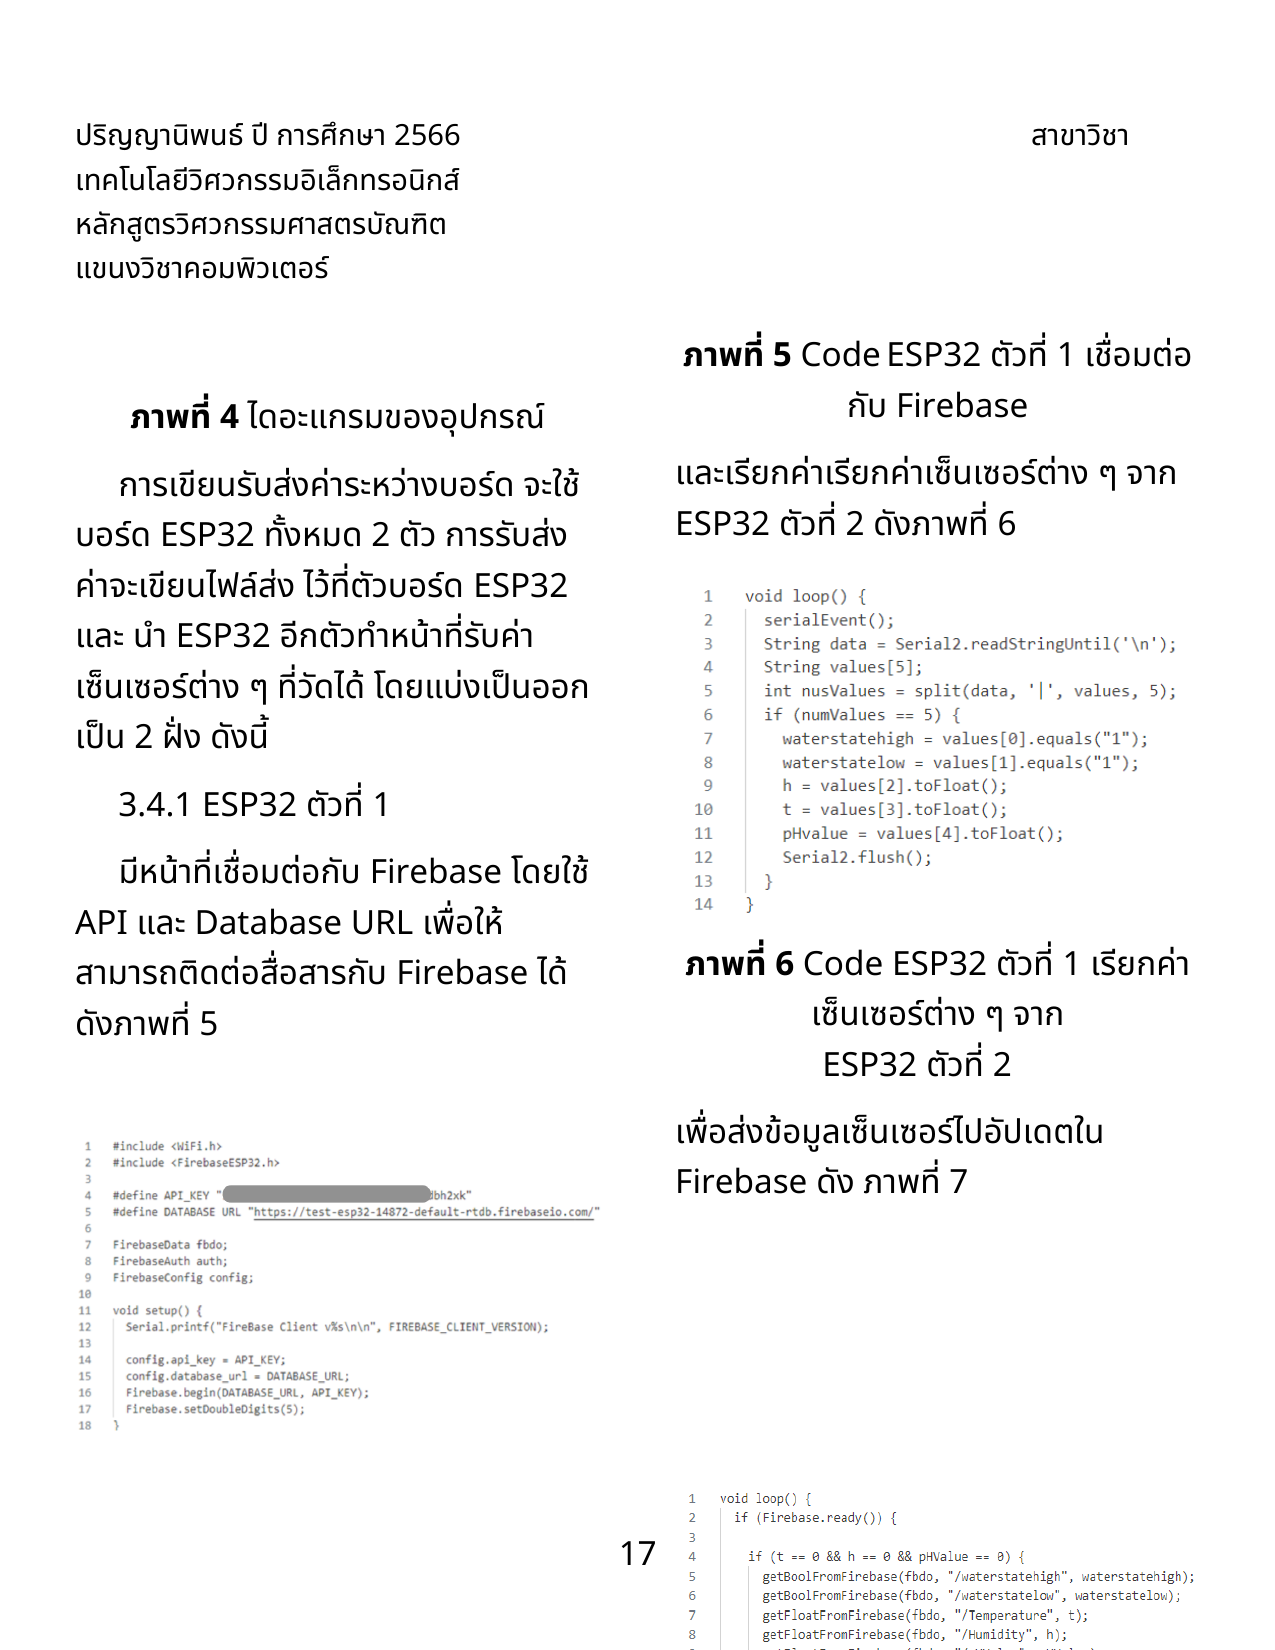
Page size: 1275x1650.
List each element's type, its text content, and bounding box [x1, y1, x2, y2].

text ภาพที่ 5 Code ESP32 ตัวที่ 1 เชื่อมต่อกับ Firebase [675, 331, 1200, 432]
text การเขียนรับส่งค่าระหว่างบอร์ด จะใช้บอร์ด ESP32 ทั้งหมด 2 ตัว การรับส่งค่าจะเขียนไฟล์ส่ง ไว้ที่ตัวบอร์ด ESP32 และ นำ ESP32 อีกตัวทำหน้าที่รับค่าเซ็นเซอร์ต่าง ๆ ที่วัดได้ โดยแบ่งเป็นออกเป็น 2 ฝั่ง ดังนี้ [75, 461, 600, 764]
text และเรียกค่าเรียกค่าเซ็นเซอร์ต่าง ๆ จาก ESP32 ตัวที่ 2 ดังภาพที่ 6 [675, 449, 1200, 550]
text มีหน้าที่เชื่อมต่อกับ Firebase โดยใช้ API และ Database URL เพื่อให้สามารถติดต่อสื่อสารกับ Firebase ได้ ดังภาพที่ 5 [75, 848, 600, 1050]
picture [676, 1487, 1202, 1650]
text เพื่อส่งข้อมูลเซ็นเซอร์ไปอัปเดตใน Firebase ดัง ภาพที่ 7 [675, 1108, 1200, 1209]
text ภาพที่ 4 ไดอะแกรมของอุปกรณ์ [75, 393, 600, 444]
picture [691, 585, 1187, 913]
text ESP32 ตัวที่ 2 [675, 1040, 1200, 1091]
text 3.4.1 ESP32 ตัวที่ 1 [75, 781, 600, 831]
text ภาพที่ 6 Code ESP32 ตัวที่ 1 เรียกค่าเซ็นเซอร์ต่าง ๆ จาก [675, 939, 1200, 1040]
picture [76, 1138, 602, 1432]
